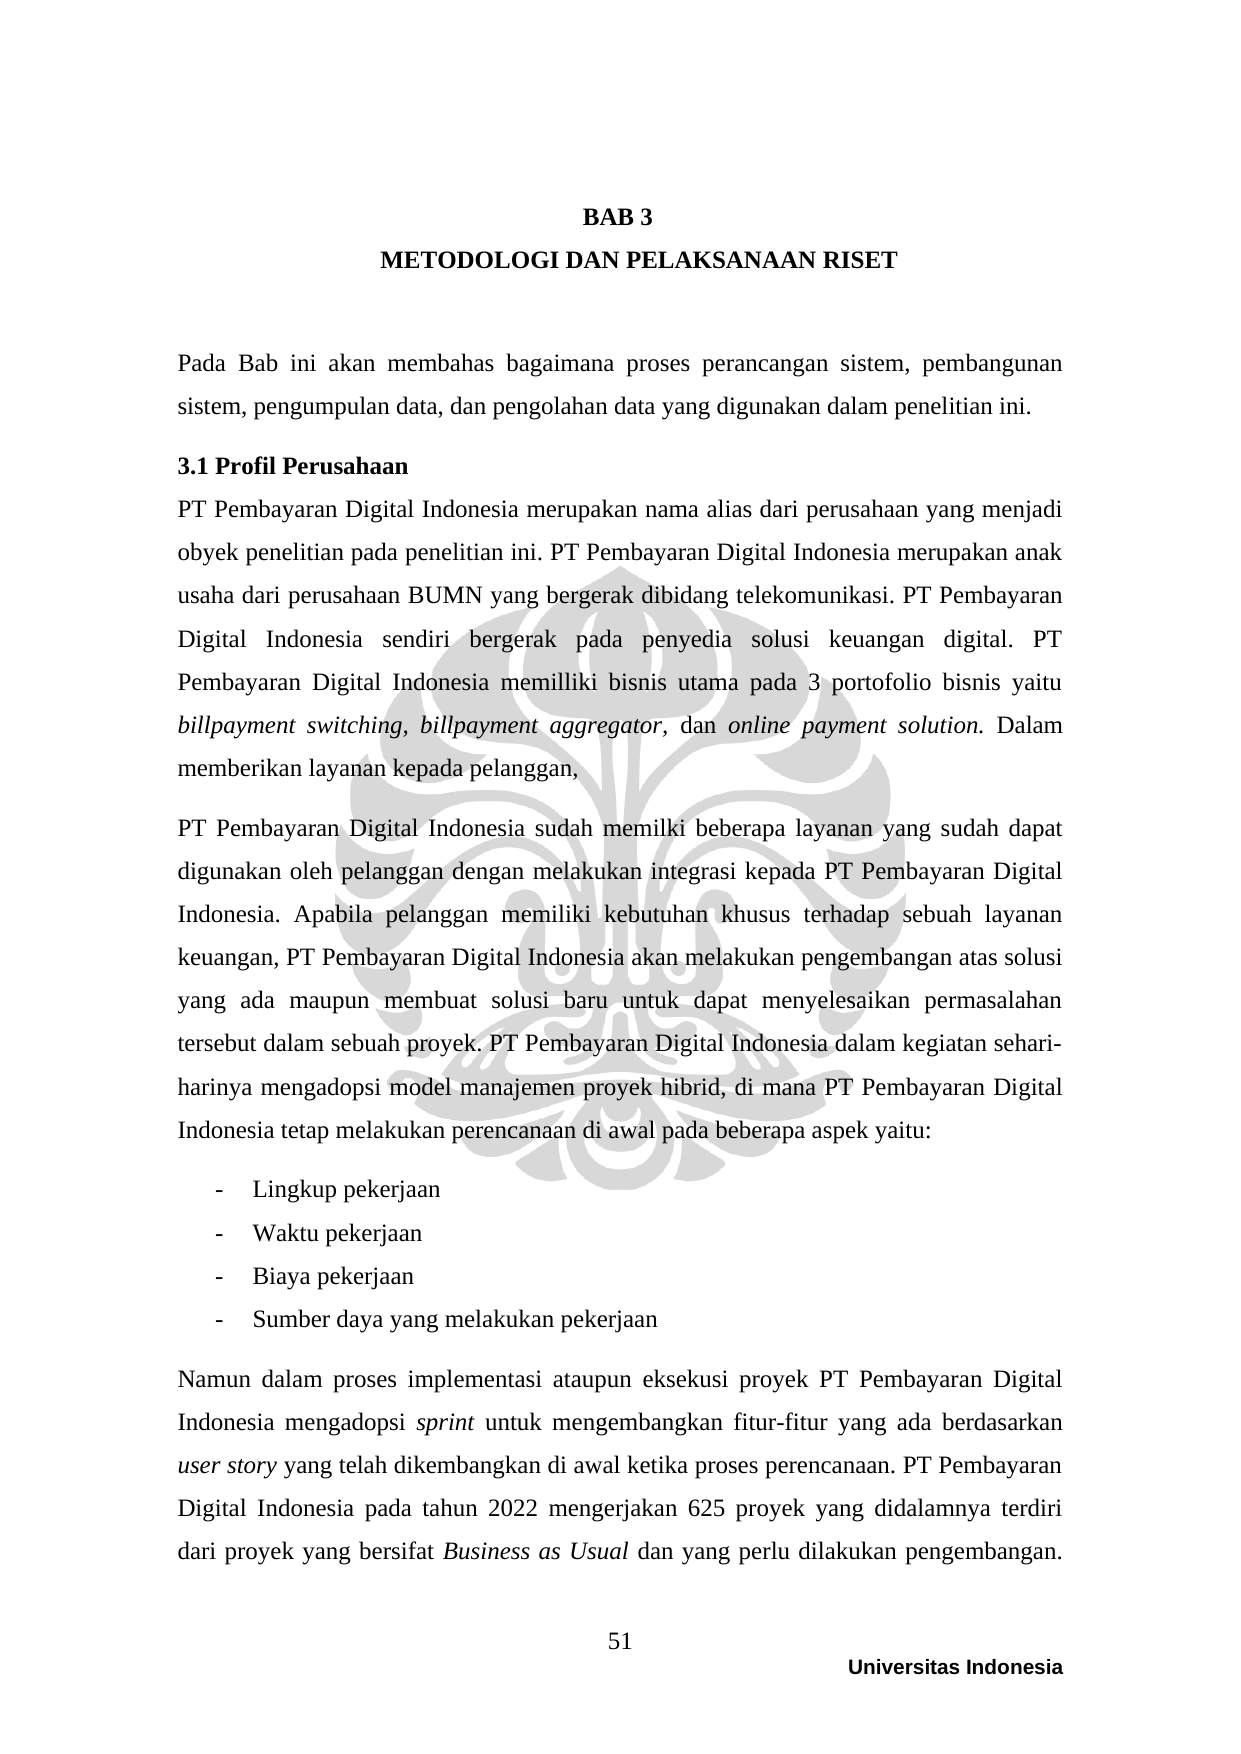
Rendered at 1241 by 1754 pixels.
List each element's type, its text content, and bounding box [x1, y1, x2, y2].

text PT Pembayaran Digital Indonesia merupakan nama alias dari perusahaan yang menjadi obyek penelitian pada penelitian ini. PT Pembayaran Digital Indonesia merupakan anak usaha dari perusahaan BUMN yang bergerak dibidang telekomunikasi. PT Pembayaran Digital Indonesia sendiri bergerak pada penyedia solusi keuangan digital. PT Pembayaran Digital Indonesia memilliki bisnis utama pada 3 portofolio bisnis yaitu billpayment switching, billpayment aggregator, dan online payment solution. Dalam memberikan layanan kepada pelanggan, [177, 494, 1063, 782]
text PT Pembayaran Digital Indonesia sudah memilki beberapa layanan yang sudah dapat digunakan oleh pelanggan dengan melakukan integrasi kepada PT Pembayaran Digital Indonesia. Apabila pelanggan memiliki kebutuhan khusus terhadap sebuah layanan keuangan, PT Pembayaran Digital Indonesia akan melakukan pengembangan atas solusi yang ada maupun membuat solusi baru untuk dapat menyelesaikan permasalahan tersebut dalam sebuah proyek. PT Pembayaran Digital Indonesia dalam kegiatan sehari-harinya mengadopsi model manajemen proyek hibrid, di mana PT Pembayaran Digital Indonesia tetap melakukan perencanaan di awal pada beberapa aspek yaitu: [177, 813, 1063, 1143]
list Sumber daya yang melakukan pekerjaan [215, 1304, 1063, 1333]
text Pada Bab ini akan membahas bagaimana proses perancangan sistem, pembangunan sistem, pengumpulan data, dan pengolahan data yang digunakan dalam penelitian ini. [177, 348, 1063, 420]
list Biaya pekerjaan [215, 1261, 1063, 1289]
subtitle Profil Perusahaan [177, 451, 1063, 480]
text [177, 1364, 1063, 1565]
subtitle METODOLOGI DAN PELAKSANAAN RISET [177, 202, 1063, 274]
list Waktu pekerjaan [215, 1218, 1063, 1246]
list Lingkup pekerjaan [215, 1174, 1063, 1203]
